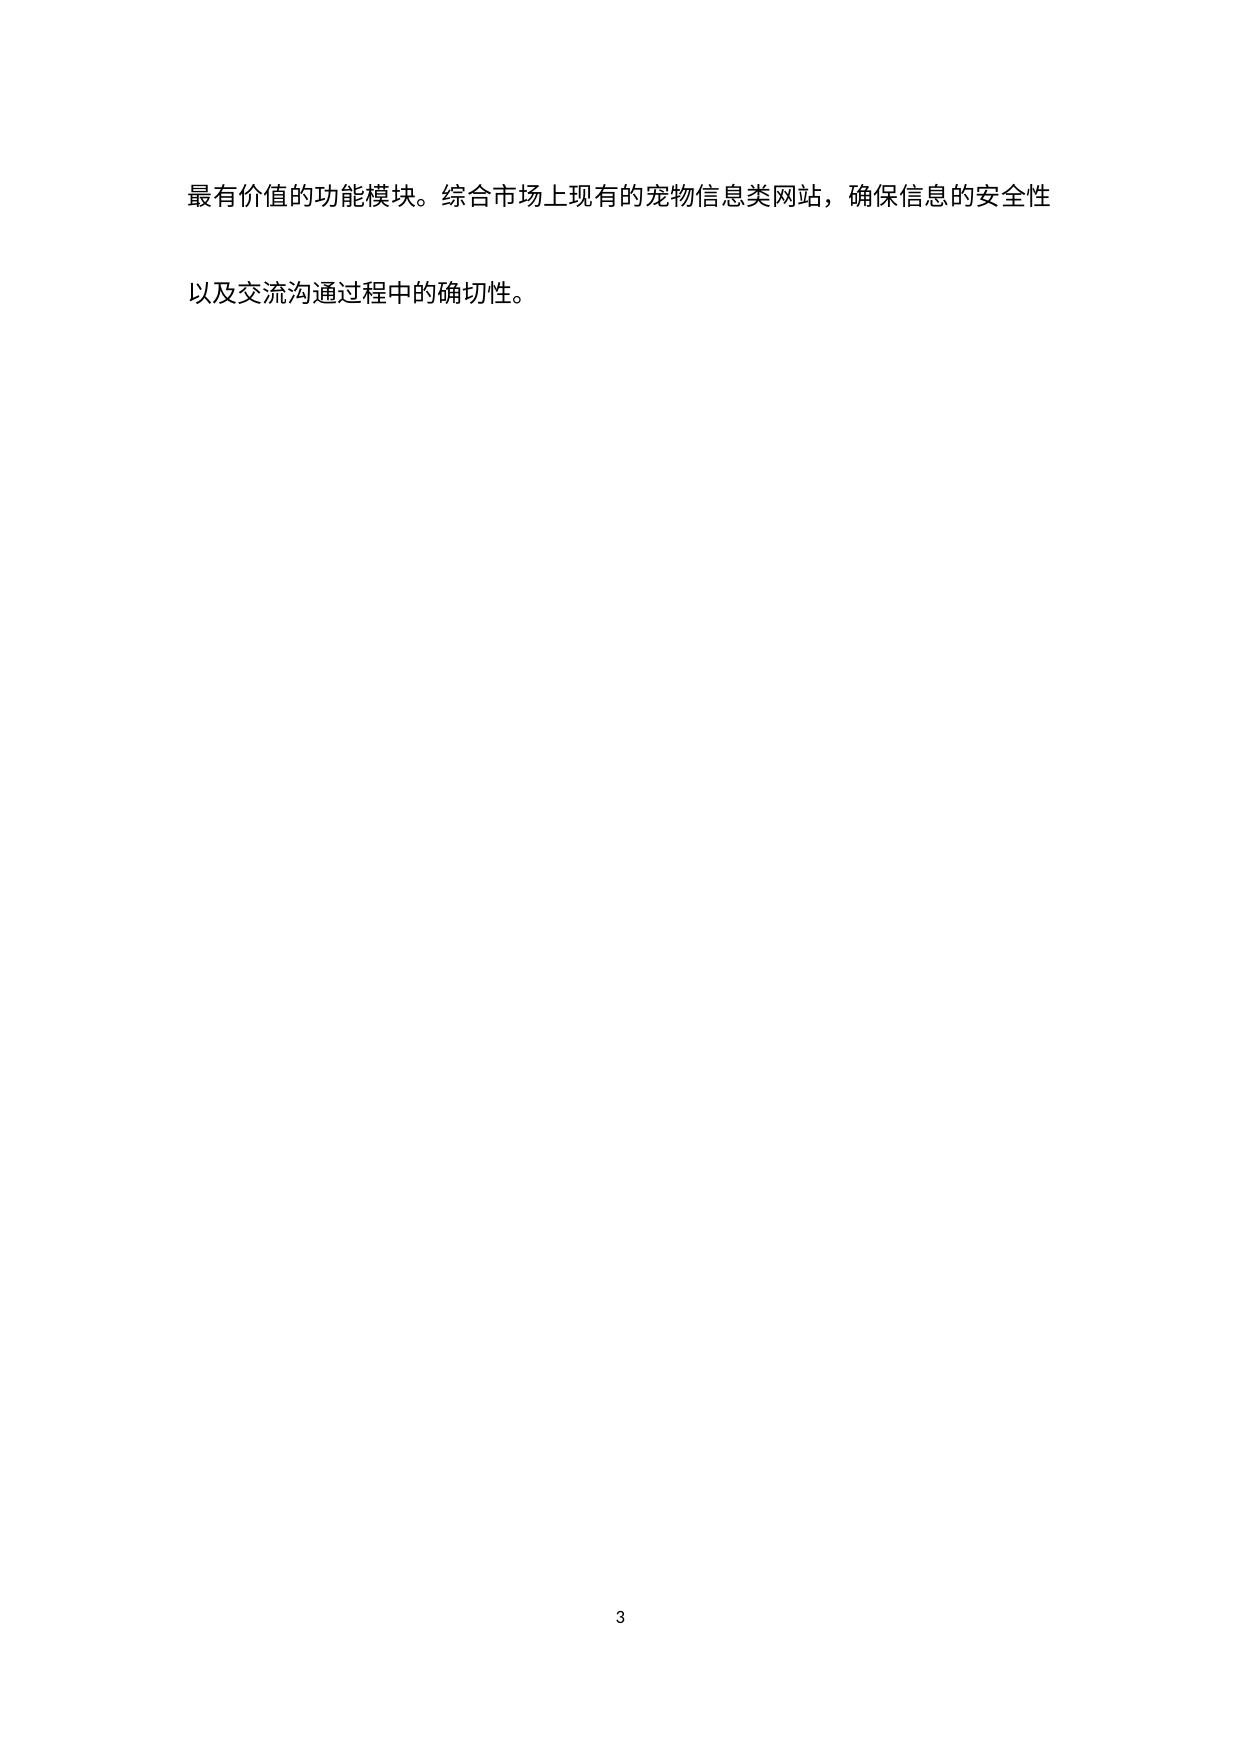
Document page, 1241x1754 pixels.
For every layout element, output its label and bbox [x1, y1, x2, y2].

text [187, 162, 1053, 324]
